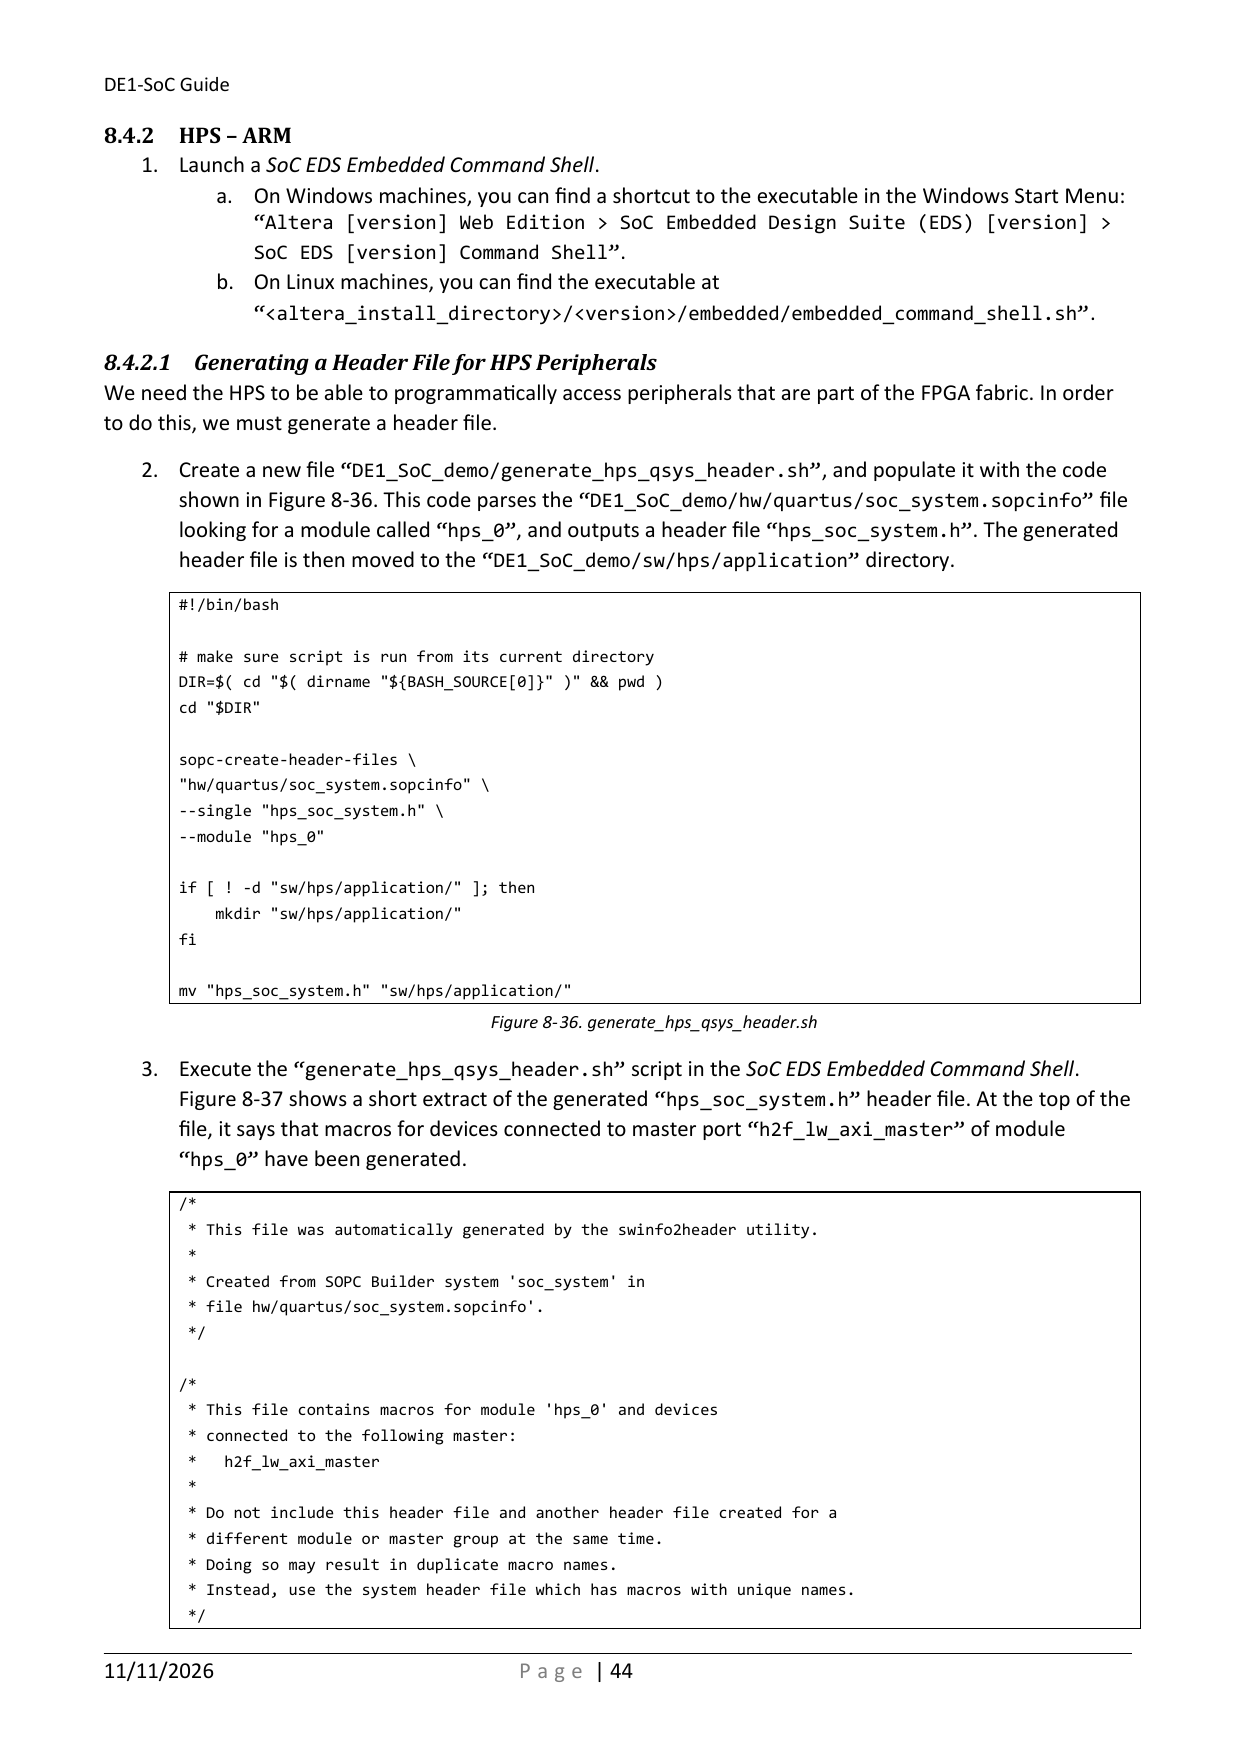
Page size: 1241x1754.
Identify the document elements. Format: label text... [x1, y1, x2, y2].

text DIR=$( cd "$( dirname "${BASH_SOURCE[0]}" )" && pwd ) [170, 669, 1140, 692]
list On Windows machines, you can find a shortcut to the executable in the Windows Start Menu: “Altera [version] Web Edition > SoC Embedded Design Suite (EDS) [version] > SoC EDS [version] Command Shell”. [216, 181, 1132, 265]
text #!/bin/bash [170, 593, 1140, 615]
text * Do not include this header file and another header file created for a [170, 1500, 1140, 1523]
text */ [170, 1603, 1140, 1628]
text sopc-create-header-files \ [170, 747, 1140, 769]
list Launch a SoC EDS Embedded Command Shell. [141, 151, 1132, 179]
text if [ ! -d "sw/hps/application/" ]; then [170, 875, 1140, 898]
text * Instead, use the system header file which has macros with unique names. [170, 1577, 1140, 1600]
subtitle HPS – ARM [103, 122, 1132, 148]
subtitle Generating a Header File for HPS Peripherals [103, 349, 1132, 376]
text --single "hps_soc_system.h" \ [170, 798, 1140, 821]
text * [170, 1474, 1140, 1497]
text # make sure script is run from its current directory [170, 644, 1140, 666]
text /* [170, 1372, 1140, 1394]
text * h2f_lw_axi_master [170, 1449, 1140, 1471]
text /* [170, 1193, 1140, 1214]
text * Created from SOPC Builder system 'soc_system' in [170, 1269, 1140, 1291]
text * different module or master group at the same time. [170, 1526, 1140, 1548]
text * Doing so may result in duplicate macro names. [170, 1552, 1140, 1574]
text */ [170, 1320, 1140, 1343]
list On Linux machines, you can find the executable at “<altera_install_directory>/<version>/embedded/embedded_command_shell.sh”. [216, 267, 1132, 326]
text mkdir "sw/hps/application/" [170, 901, 1140, 924]
text "hw/quartus/soc_system.sopcinfo" \ [170, 772, 1140, 795]
text * This file was automatically generated by the swinfo2header utility. [170, 1217, 1140, 1240]
text * file hw/quartus/soc_system.sopcinfo'. [170, 1294, 1140, 1317]
text * This file contains macros for module 'hps_0' and devices [170, 1397, 1140, 1420]
text * [170, 1243, 1140, 1266]
text mv "hps_soc_system.h" "sw/hps/application/" [170, 978, 1140, 1003]
text cd "$DIR" [170, 695, 1140, 718]
text * connected to the following master: [170, 1423, 1140, 1446]
text --module "hps_0" [170, 824, 1140, 846]
text fi [170, 927, 1140, 949]
text We need the HPS to be able to programmatically access peripherals that are part of the FPGA fabric. In order to do this, we must generate a header file. [103, 378, 1132, 436]
